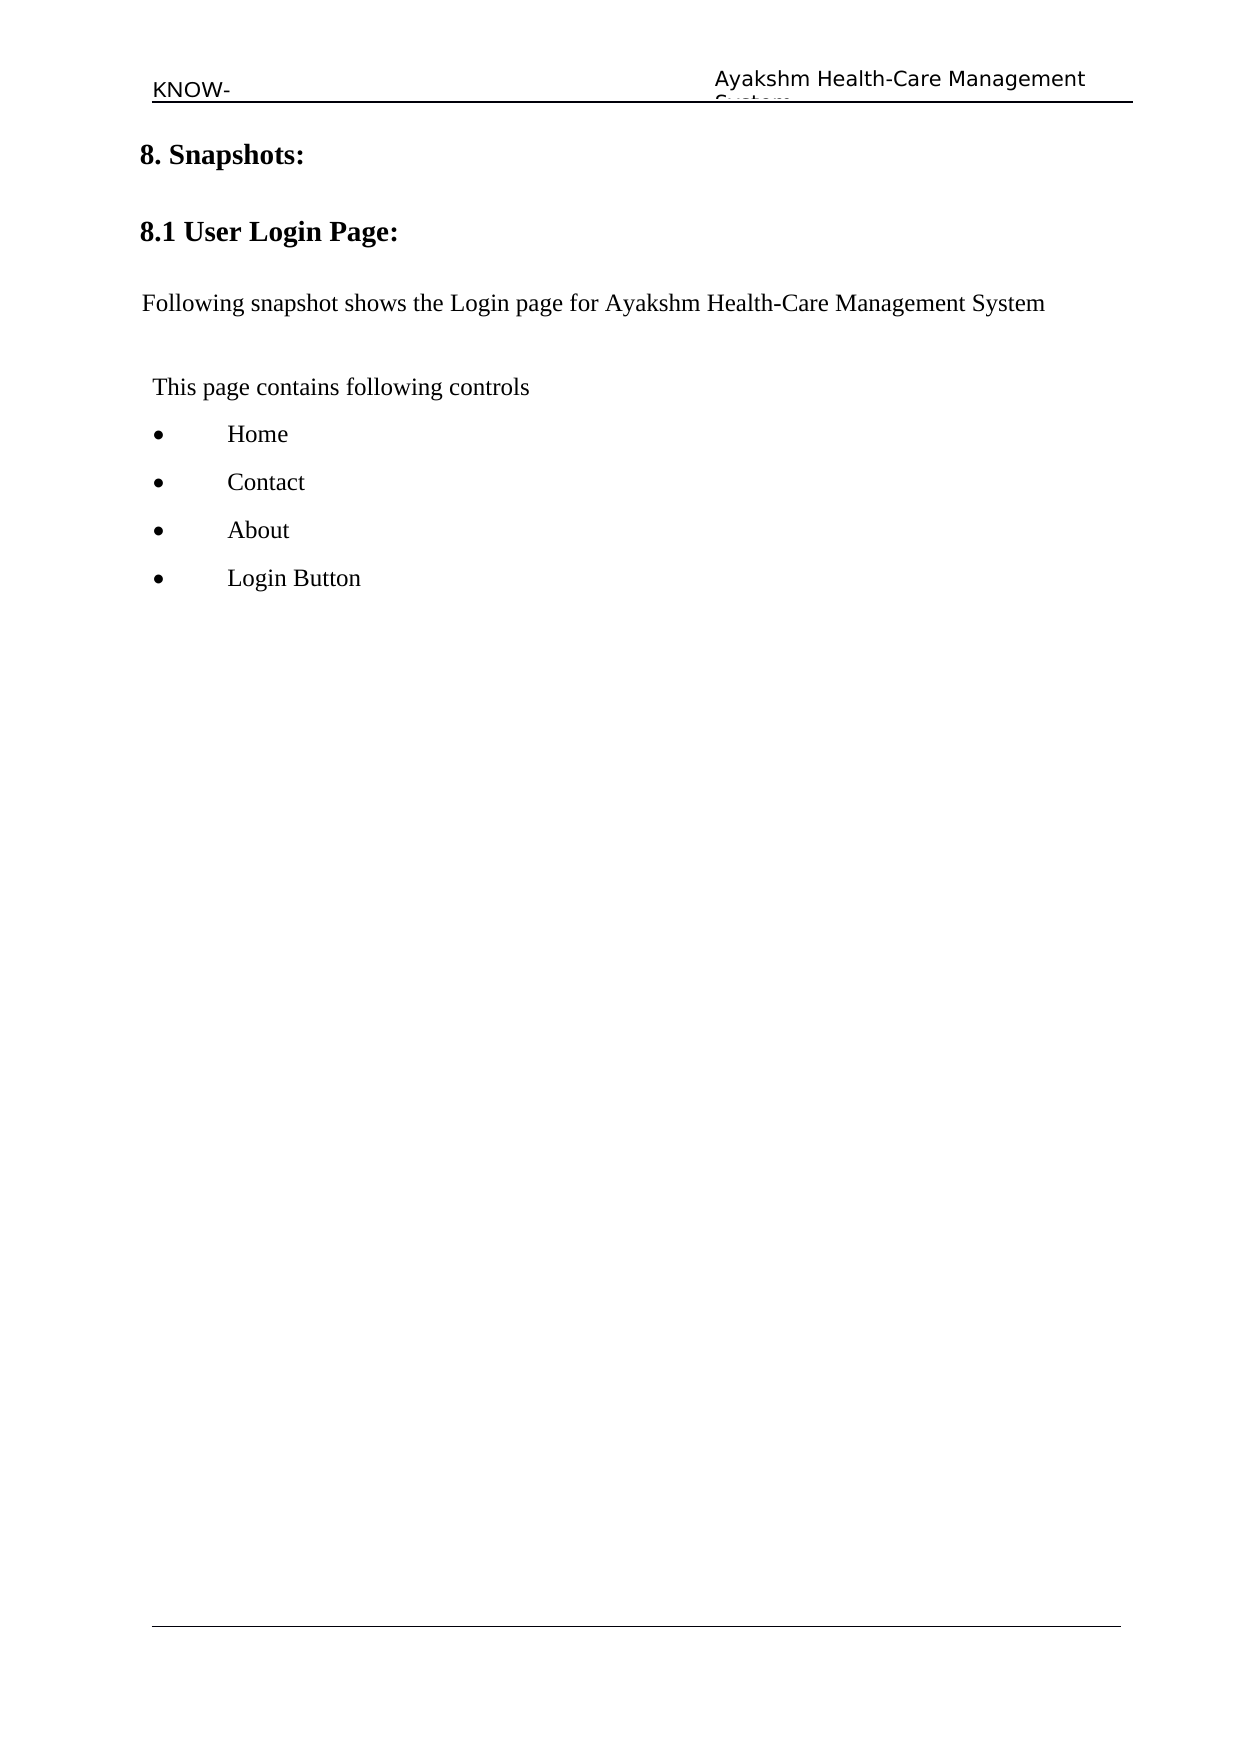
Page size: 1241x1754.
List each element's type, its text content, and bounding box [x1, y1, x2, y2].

list Contact [152, 466, 1134, 496]
text This page contains following controls [152, 372, 1134, 401]
text 8. Snapshots: [139, 137, 1134, 171]
text Following snapshot shows the Login page for Ayakshm Health-Care Management System [142, 288, 1134, 316]
list About [152, 514, 1134, 544]
list Login Button [152, 562, 1134, 593]
text 8.1 User Login Page: [139, 214, 1134, 247]
list Home [152, 418, 1134, 448]
